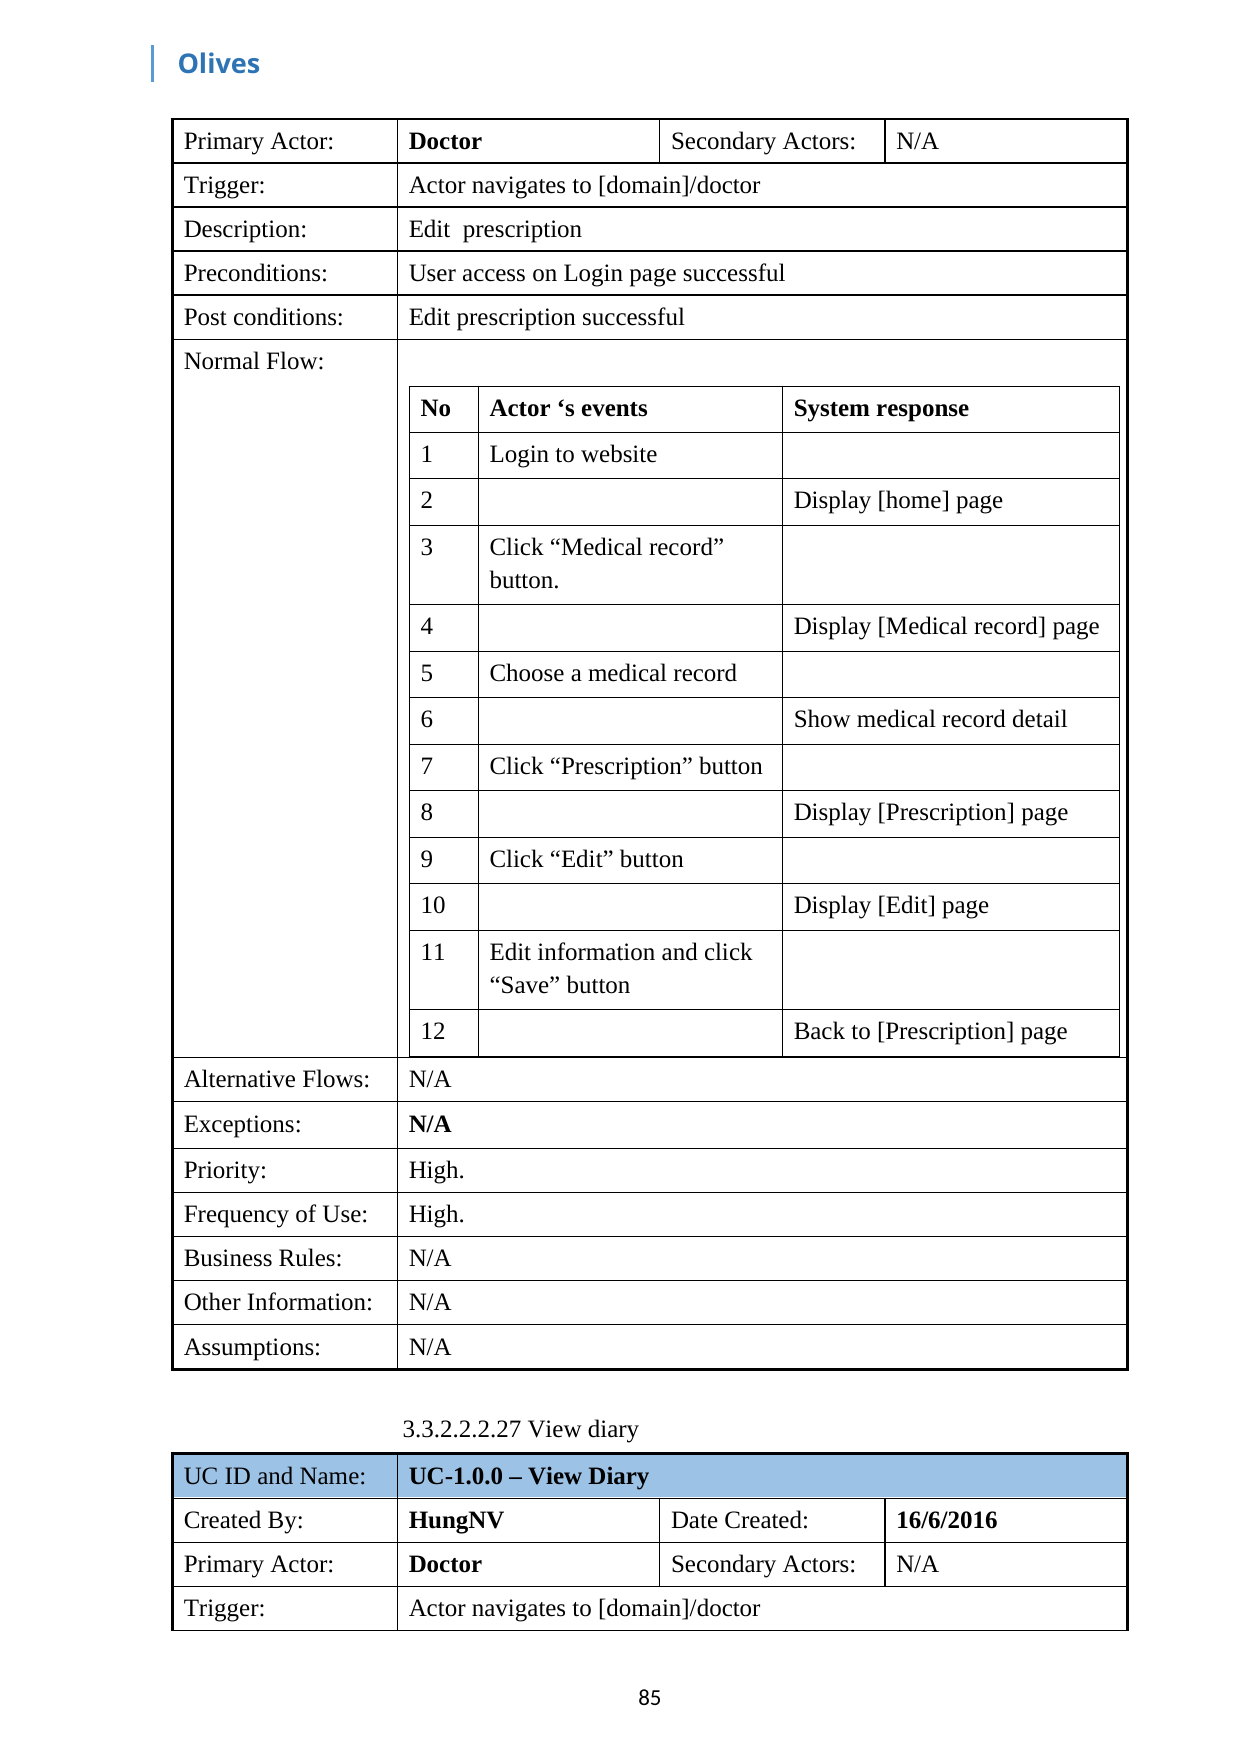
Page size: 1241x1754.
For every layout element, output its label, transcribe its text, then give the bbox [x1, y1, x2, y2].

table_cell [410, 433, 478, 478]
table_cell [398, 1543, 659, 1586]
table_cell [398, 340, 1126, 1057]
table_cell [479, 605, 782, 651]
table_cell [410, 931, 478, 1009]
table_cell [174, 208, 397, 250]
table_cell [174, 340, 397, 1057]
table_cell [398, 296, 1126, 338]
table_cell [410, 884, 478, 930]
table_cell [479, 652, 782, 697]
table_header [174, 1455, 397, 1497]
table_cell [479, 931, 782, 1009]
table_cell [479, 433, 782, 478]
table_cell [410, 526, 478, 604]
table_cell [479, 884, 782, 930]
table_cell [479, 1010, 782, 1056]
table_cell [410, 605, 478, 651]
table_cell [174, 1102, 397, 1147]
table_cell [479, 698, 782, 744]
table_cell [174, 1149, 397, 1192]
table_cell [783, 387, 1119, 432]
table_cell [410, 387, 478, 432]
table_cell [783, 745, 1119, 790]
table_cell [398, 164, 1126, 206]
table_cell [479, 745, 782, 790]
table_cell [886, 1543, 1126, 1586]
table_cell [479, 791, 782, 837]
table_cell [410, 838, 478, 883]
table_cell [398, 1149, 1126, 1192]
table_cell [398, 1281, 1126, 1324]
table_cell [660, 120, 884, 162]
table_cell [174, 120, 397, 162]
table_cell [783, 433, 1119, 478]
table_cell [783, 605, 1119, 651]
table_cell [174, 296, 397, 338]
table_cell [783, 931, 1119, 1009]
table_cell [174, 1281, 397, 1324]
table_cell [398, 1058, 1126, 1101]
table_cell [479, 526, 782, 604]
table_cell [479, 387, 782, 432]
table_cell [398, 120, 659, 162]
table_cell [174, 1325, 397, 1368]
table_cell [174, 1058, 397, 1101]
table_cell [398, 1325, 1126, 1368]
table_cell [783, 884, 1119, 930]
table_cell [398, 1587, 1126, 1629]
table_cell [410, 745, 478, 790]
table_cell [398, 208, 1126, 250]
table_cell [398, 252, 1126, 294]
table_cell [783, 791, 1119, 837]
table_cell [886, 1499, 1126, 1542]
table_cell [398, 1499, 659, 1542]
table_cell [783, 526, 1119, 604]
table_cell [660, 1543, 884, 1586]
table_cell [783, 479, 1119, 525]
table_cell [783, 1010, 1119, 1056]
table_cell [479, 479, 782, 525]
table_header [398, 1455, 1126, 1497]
text 3.3.2.2.2.27 View diary [327, 1414, 1122, 1443]
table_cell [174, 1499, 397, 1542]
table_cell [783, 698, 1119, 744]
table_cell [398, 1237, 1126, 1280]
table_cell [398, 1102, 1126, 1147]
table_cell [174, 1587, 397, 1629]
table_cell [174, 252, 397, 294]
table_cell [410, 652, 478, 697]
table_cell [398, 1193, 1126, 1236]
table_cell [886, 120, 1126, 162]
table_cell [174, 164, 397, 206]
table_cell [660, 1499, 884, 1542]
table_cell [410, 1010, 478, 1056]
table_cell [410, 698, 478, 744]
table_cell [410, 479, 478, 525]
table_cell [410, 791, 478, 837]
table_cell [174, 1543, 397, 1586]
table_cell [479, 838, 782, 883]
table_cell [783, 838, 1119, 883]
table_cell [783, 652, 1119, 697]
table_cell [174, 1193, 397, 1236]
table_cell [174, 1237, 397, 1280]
